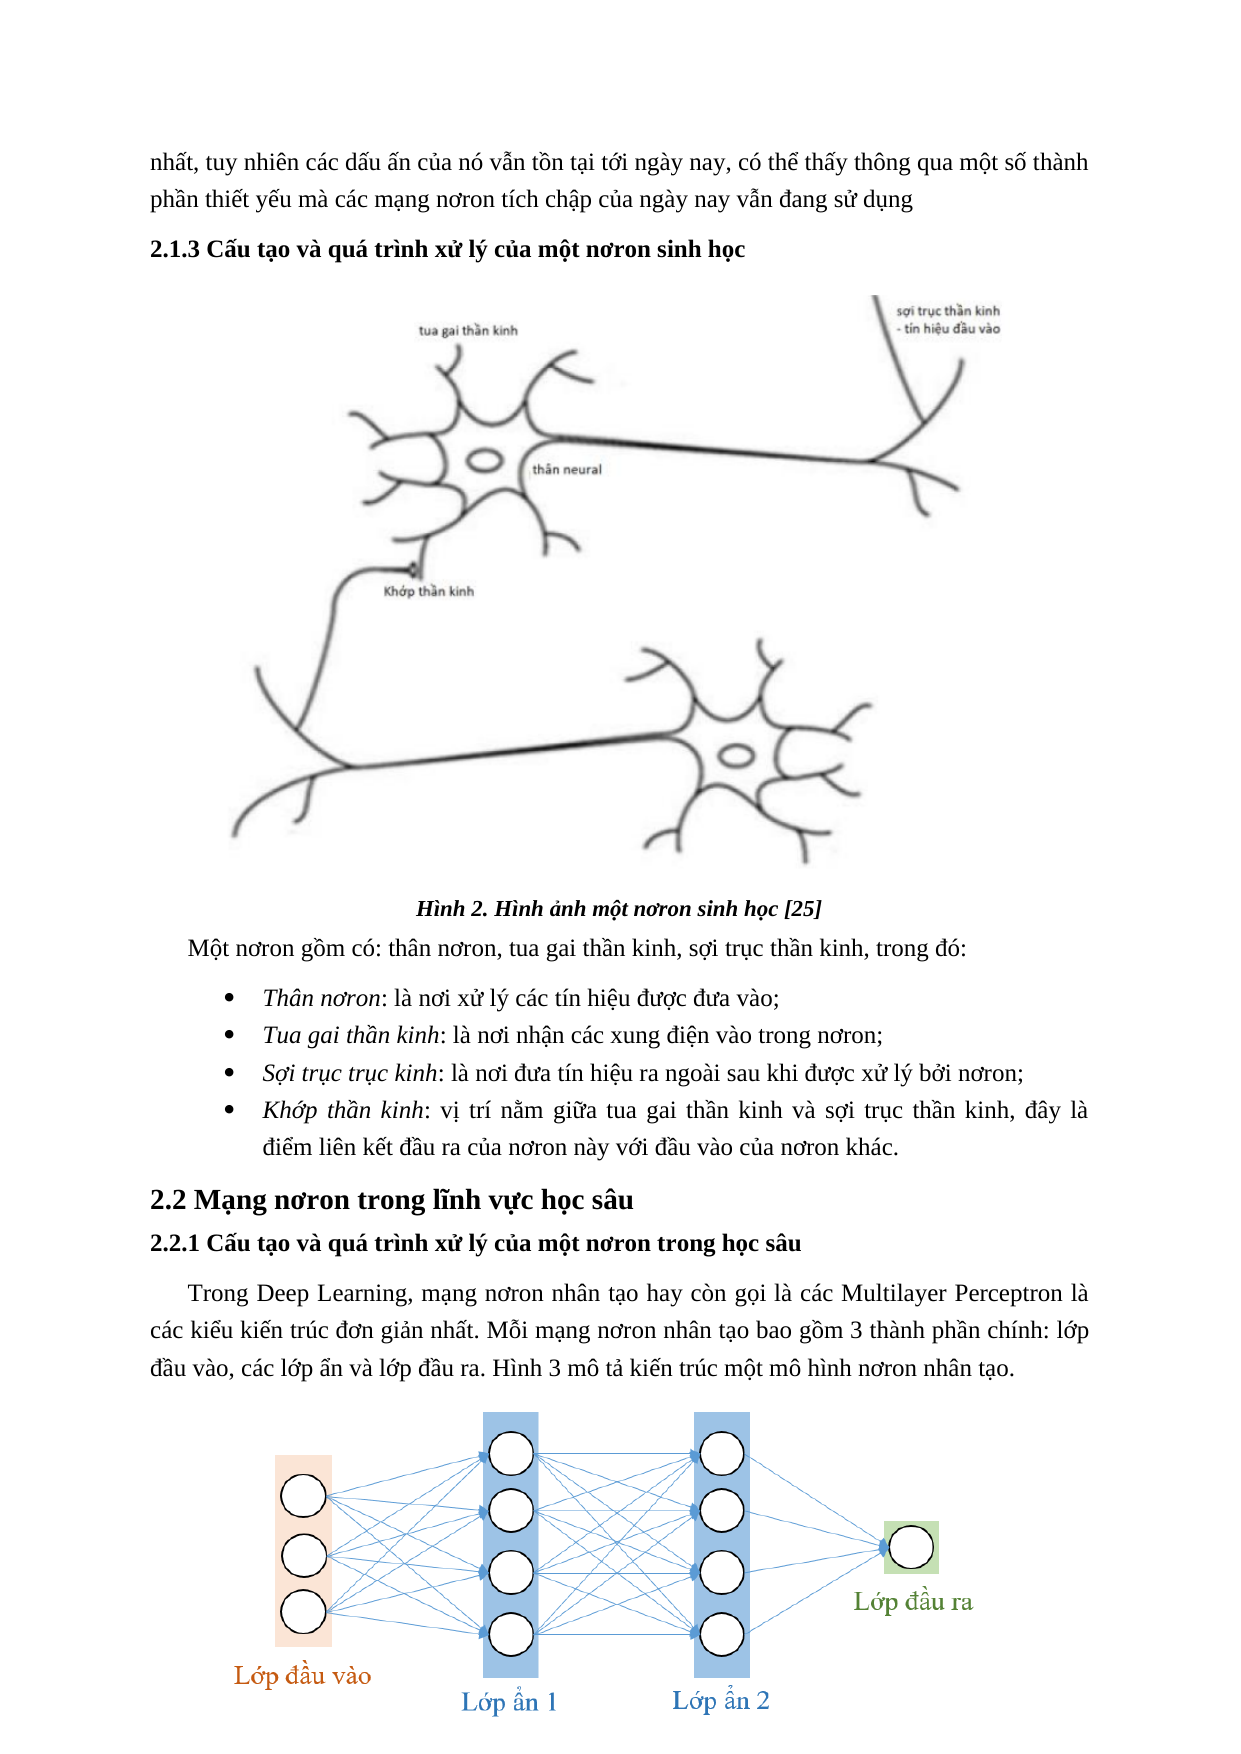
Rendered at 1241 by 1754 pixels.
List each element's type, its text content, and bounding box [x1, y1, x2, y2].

list Tua gai thần kinh: là nơi nhận các xung điện vào trong nơron; [225, 1021, 1090, 1049]
subtitle 2.2 Mạng nơron trong lĩnh vực học sâu [150, 1182, 1090, 1216]
text Trong Deep Learning, mạng nơron nhân tạo hay còn gọi là các Multilayer Perceptron là các kiểu kiến trúc đơn giản nhất. Mỗi mạng nơron nhân tạo bao gồm 3 thành phần chính: lớp đầu vào, các lớp ẩn và lớp đầu ra. Hình 3 mô tả kiến trúc một mô hình nơron nhân tạo. [150, 1278, 1090, 1381]
list Thân nơron: là nơi xử lý các tín hiệu được đưa vào; [225, 983, 1090, 1012]
subtitle 2.2.1 Cấu tạo và quá trình xử lý của một nơron trong học sâu [150, 1228, 1090, 1257]
picture [226, 1404, 986, 1728]
list Sợi trục trục kinh: là nơi đưa tín hiệu ra ngoài sau khi được xử lý bởi nơron; [225, 1058, 1090, 1087]
text Một nơron gồm có: thân nơron, tua gai thần kinh, sợi trục thần kinh, trong đó: [150, 933, 1090, 962]
list Khớp thần kinh: vị trí nằm giữa tua gai thần kinh và sợi trục thần kinh, đây là điểm liên kết đầu ra của nơron này với đầu vào của nơron khác. [225, 1095, 1090, 1161]
subtitle 2.1.3 Cấu tạo và quá trình xử lý của một nơron sinh học [150, 234, 1090, 263]
picture [226, 295, 1013, 874]
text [150, 147, 1090, 213]
